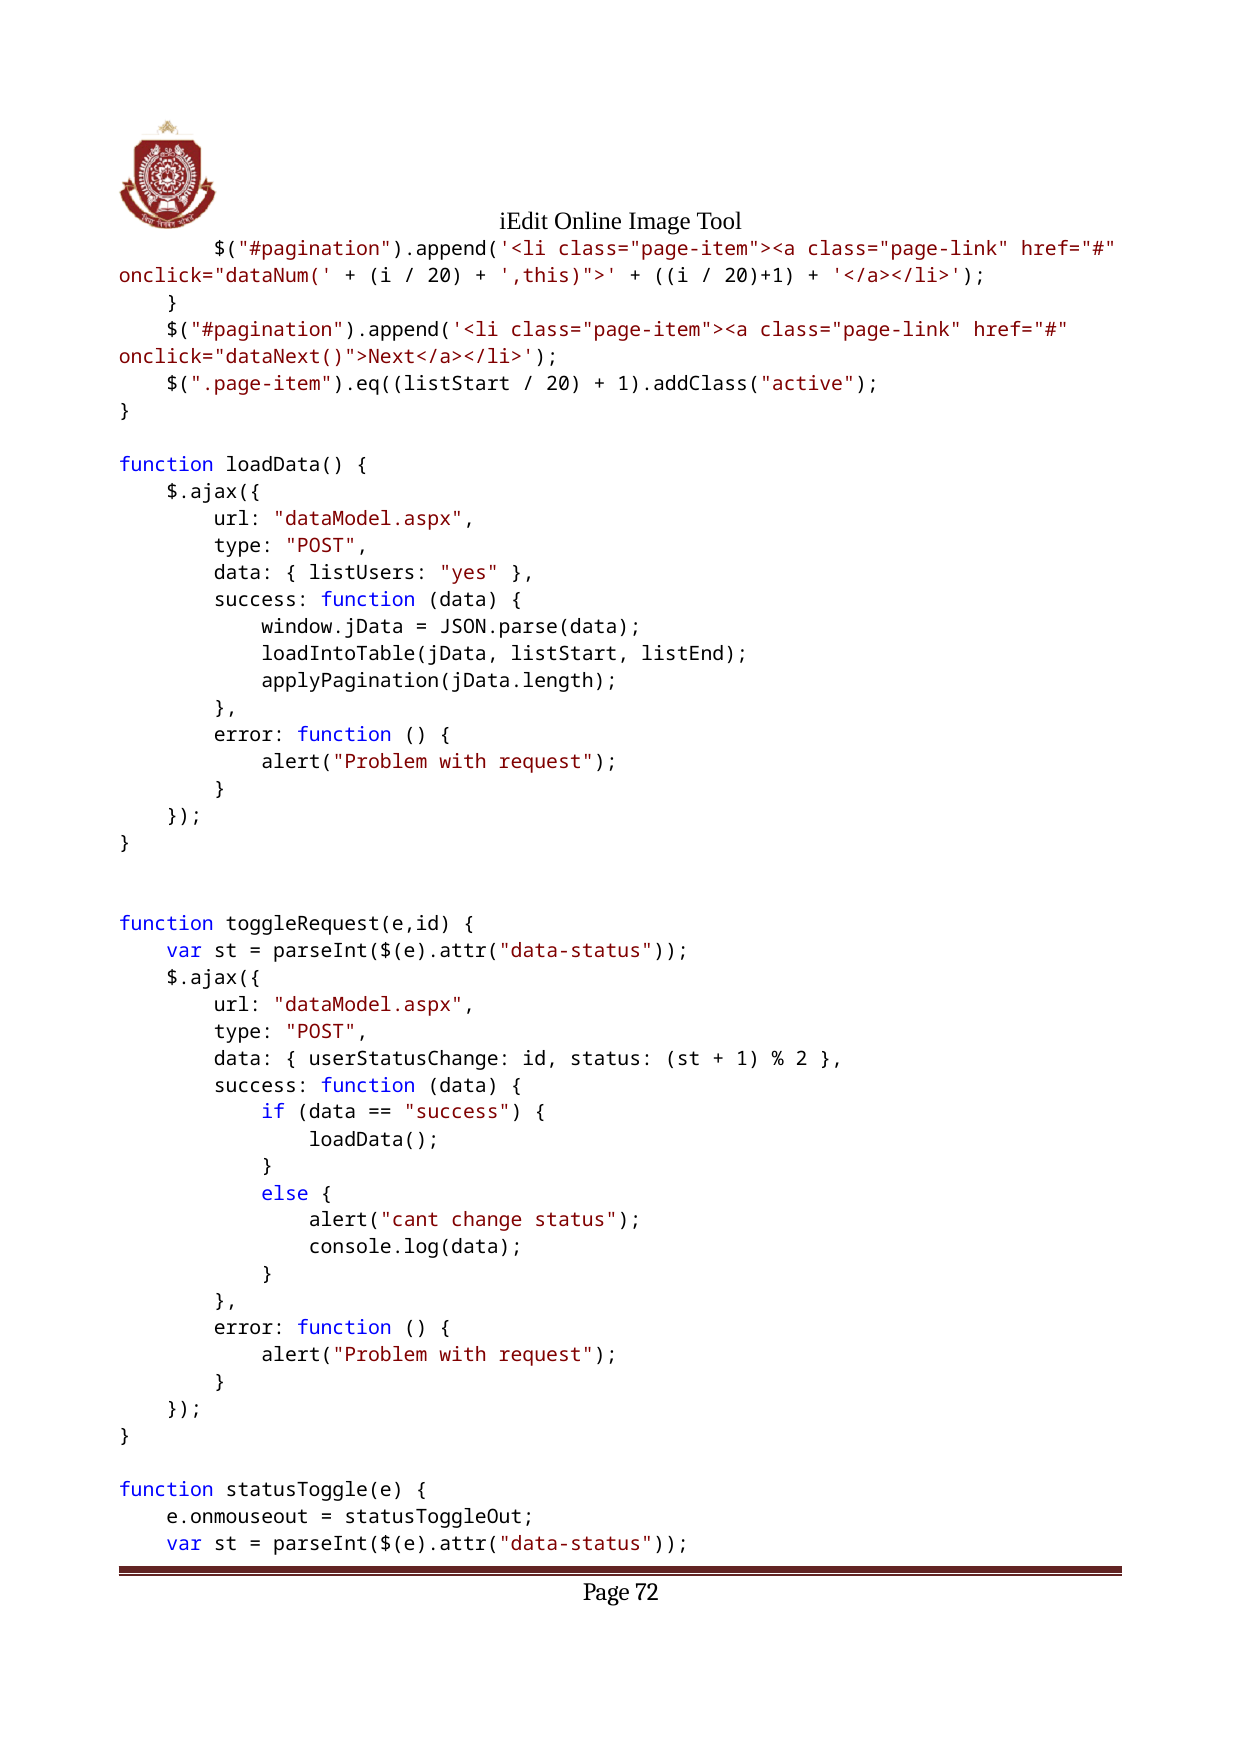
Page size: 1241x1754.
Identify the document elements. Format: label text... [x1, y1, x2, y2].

text } [118, 1260, 1122, 1287]
text else { [118, 1179, 1122, 1206]
text var st = parseInt($(e).attr("data-status")); [118, 936, 1122, 963]
text } [118, 1422, 1122, 1448]
text e.onmouseout = statusToggleOut; [118, 1502, 1122, 1529]
text }, [118, 693, 1122, 720]
text $("#pagination").append('<li class="page-item"><a class="page-link" href="#" onclick="dataNext()">Next</a></li>'); [118, 315, 1122, 369]
text } [118, 1368, 1122, 1394]
text }, [118, 1287, 1122, 1314]
text }); [118, 1394, 1122, 1422]
text data: { userStatusChange: id, status: (st + 1) % 2 }, [118, 1044, 1122, 1071]
text } [118, 288, 1122, 315]
text } [118, 396, 1122, 423]
text alert("cant change status"); [118, 1206, 1122, 1233]
text url: "dataModel.aspx", [118, 990, 1122, 1017]
text function loadData() { [118, 450, 1122, 477]
text url: "dataModel.aspx", [118, 504, 1122, 531]
text loadIntoTable(jData, listStart, listEnd); [118, 639, 1122, 666]
text window.jData = JSON.parse(data); [118, 612, 1122, 639]
text type: "POST", [118, 531, 1122, 558]
text alert("Problem with request"); [118, 1341, 1122, 1368]
text $("#pagination").append('<li class="page-item"><a class="page-link" href="#" onclick="dataNum(' + (i / 20) + ',this)">' + ((i / 20)+1) + '</a></li>'); [118, 234, 1122, 288]
text console.log(data); [118, 1233, 1122, 1260]
text $.ajax({ [118, 477, 1122, 504]
text applyPagination(jData.length); [118, 666, 1122, 693]
text var st = parseInt($(e).attr("data-status")); [118, 1529, 1122, 1556]
text } [118, 1152, 1122, 1179]
text success: function (data) { [118, 585, 1122, 612]
text if (data == "success") { [118, 1098, 1122, 1125]
text data: { listUsers: "yes" }, [118, 558, 1122, 585]
text loadData(); [118, 1125, 1122, 1152]
text error: function () { [118, 1314, 1122, 1341]
text alert("Problem with request"); [118, 747, 1122, 774]
text } [118, 774, 1122, 801]
text success: function (data) { [118, 1071, 1122, 1098]
text function toggleRequest(e,id) { [118, 909, 1122, 936]
text function statusToggle(e) { [118, 1476, 1122, 1502]
text } [118, 828, 1122, 855]
text error: function () { [118, 720, 1122, 747]
picture [118, 118, 224, 229]
text }); [118, 801, 1122, 828]
text type: "POST", [118, 1017, 1122, 1044]
text $(".page-item").eq((listStart / 20) + 1).addClass("active"); [118, 369, 1122, 396]
text $.ajax({ [118, 963, 1122, 990]
